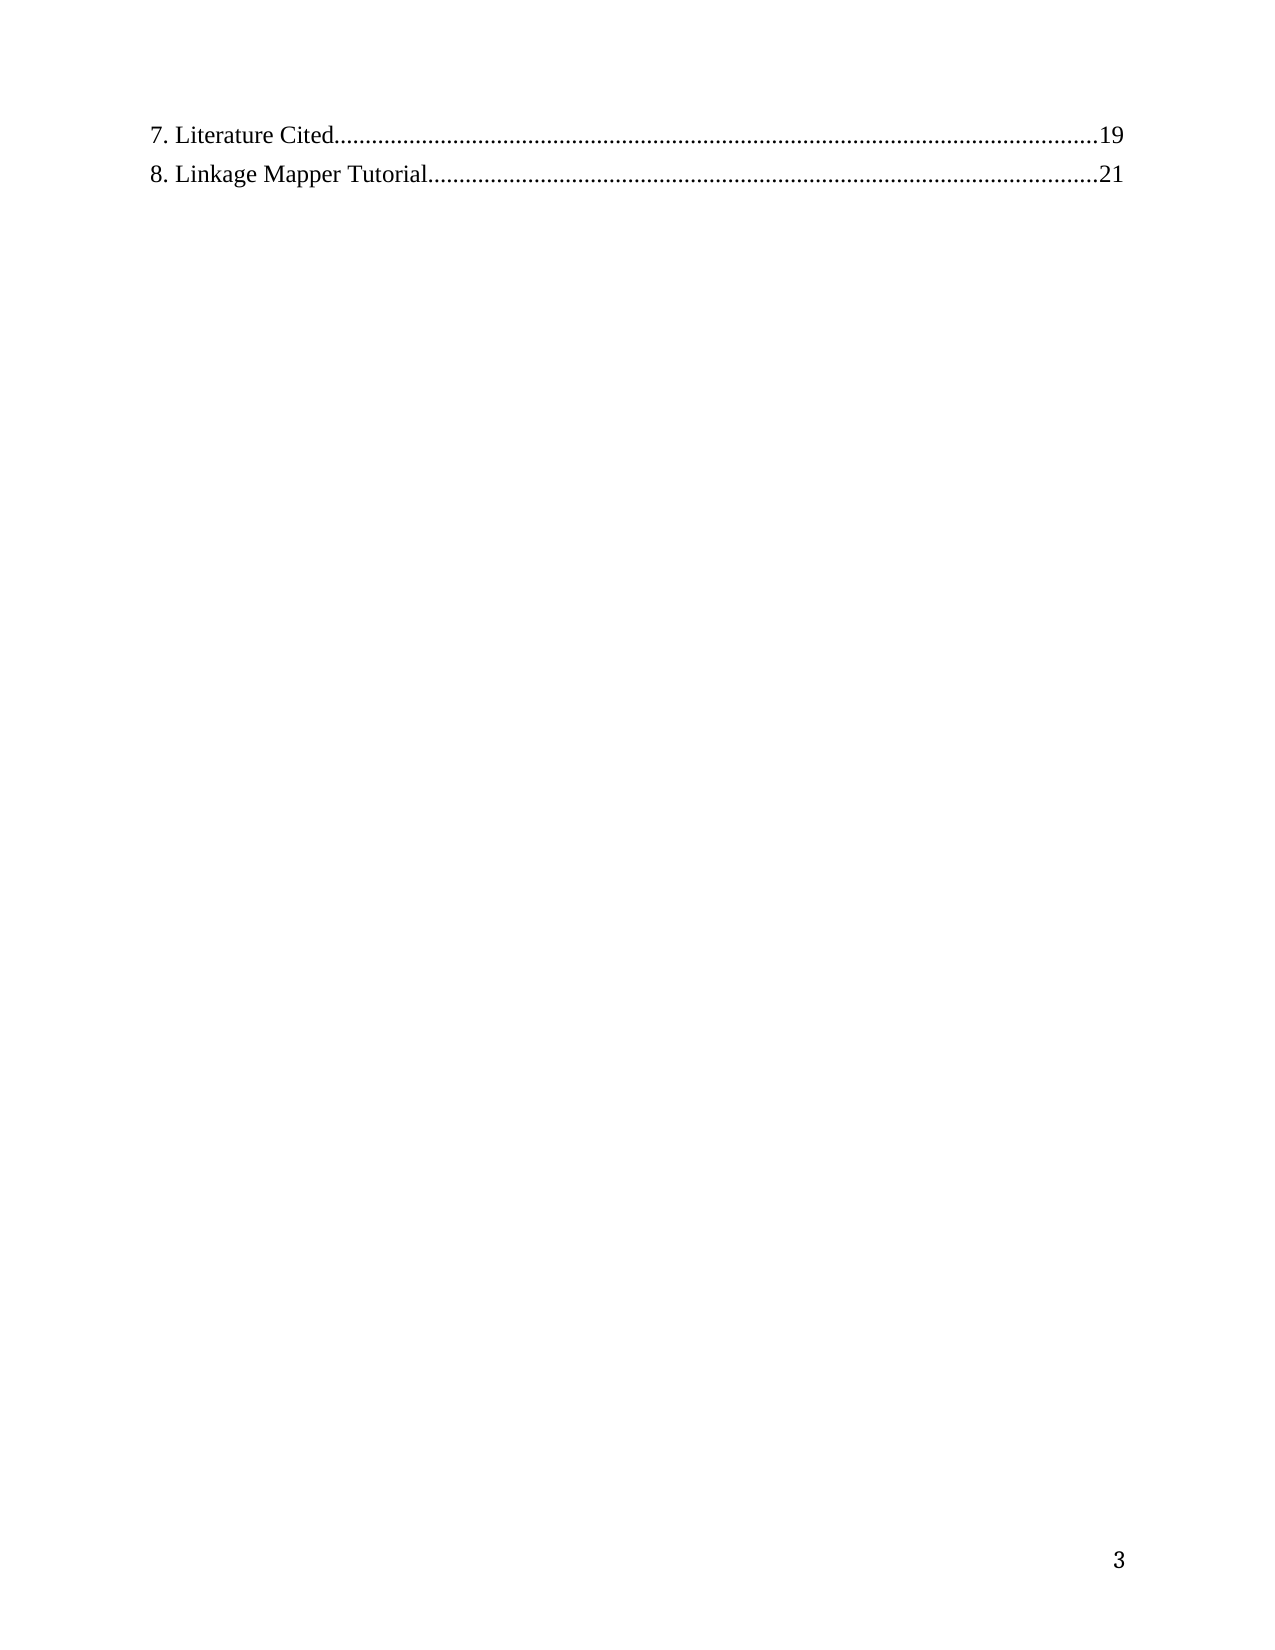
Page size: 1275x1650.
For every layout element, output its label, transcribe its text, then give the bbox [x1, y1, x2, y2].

text 8. Linkage Mapper Tutorial 21 [150, 159, 1125, 188]
text 7. Literature Cited 19 [150, 120, 1125, 149]
